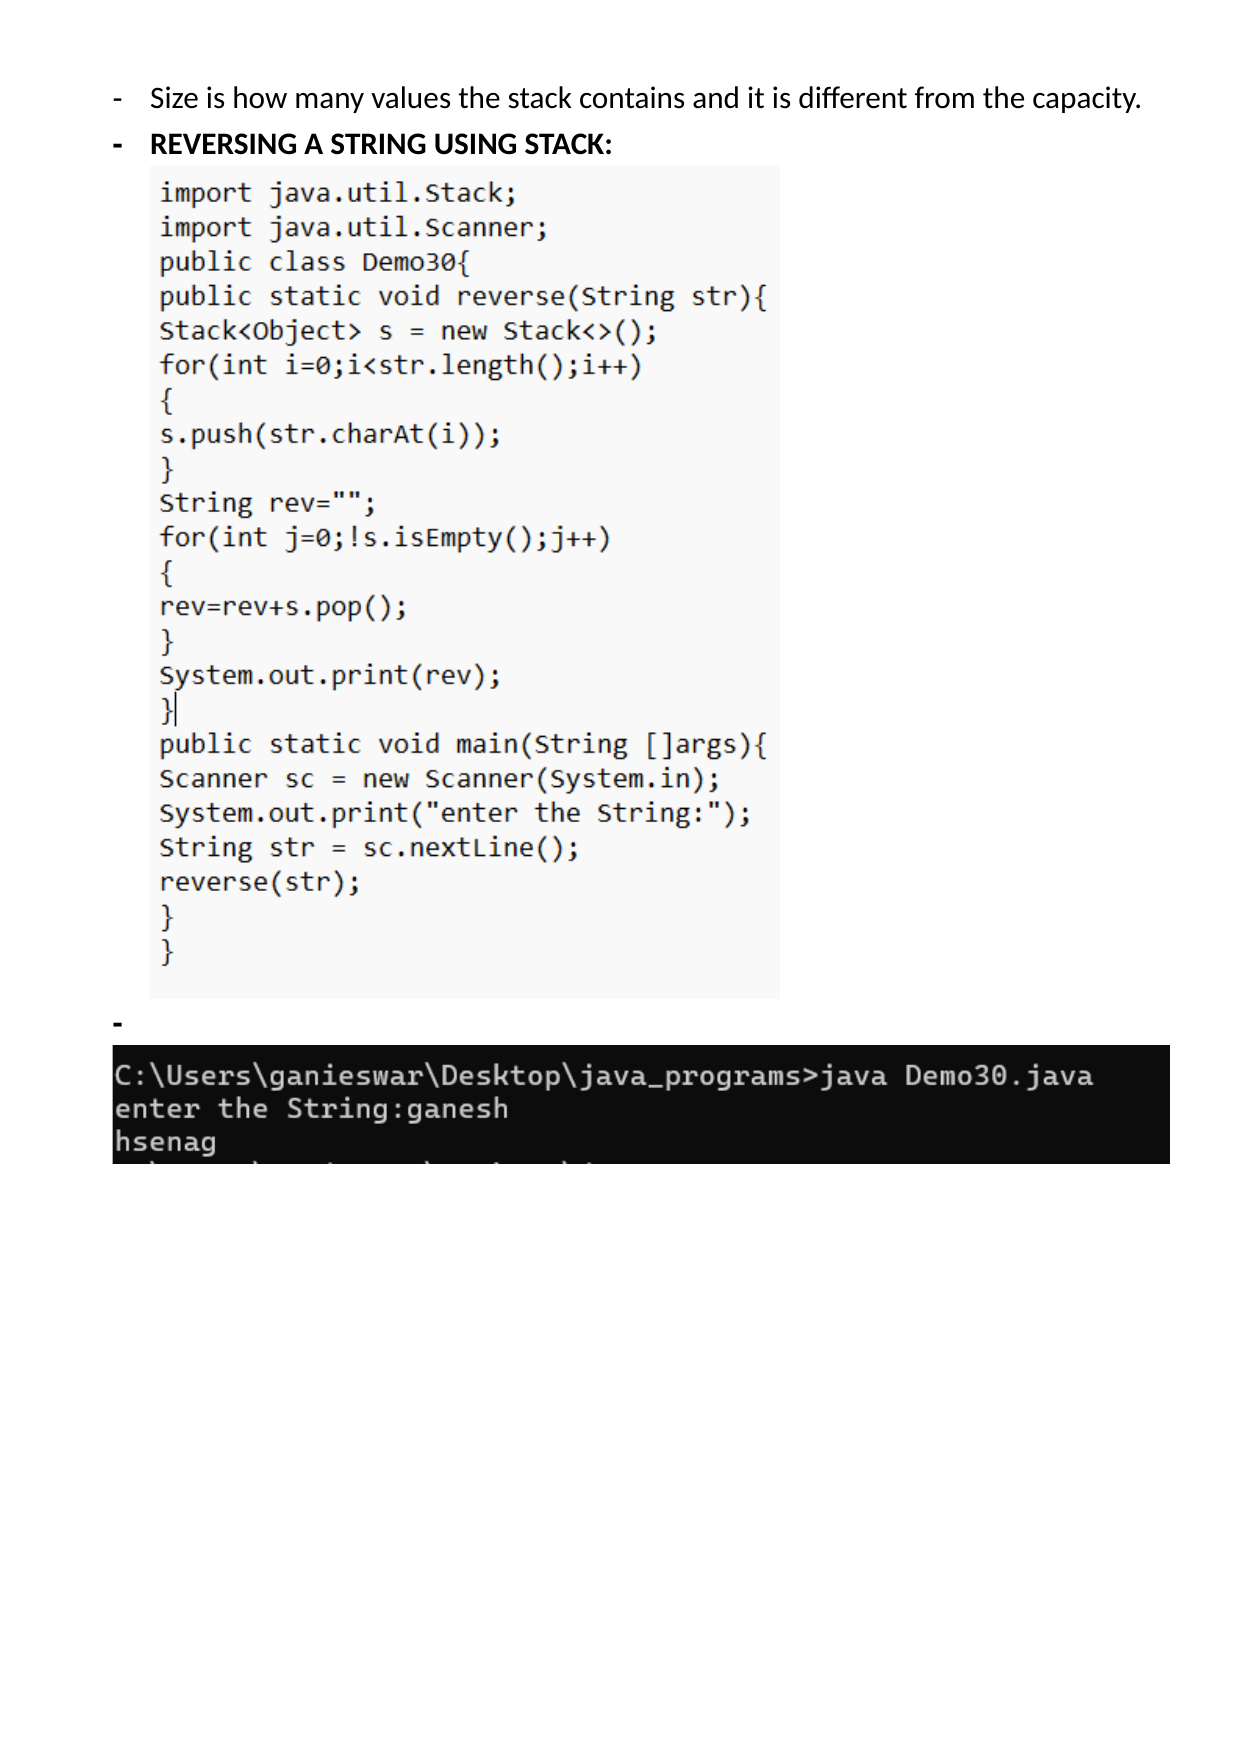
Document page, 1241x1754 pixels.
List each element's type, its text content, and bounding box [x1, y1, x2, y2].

list REVERSING A STRING USING STACK: [112, 121, 1165, 163]
list Size is how many values the stack contains and it is different from the capacity. [112, 75, 1165, 118]
picture [150, 166, 780, 999]
picture [112, 1045, 1170, 1164]
